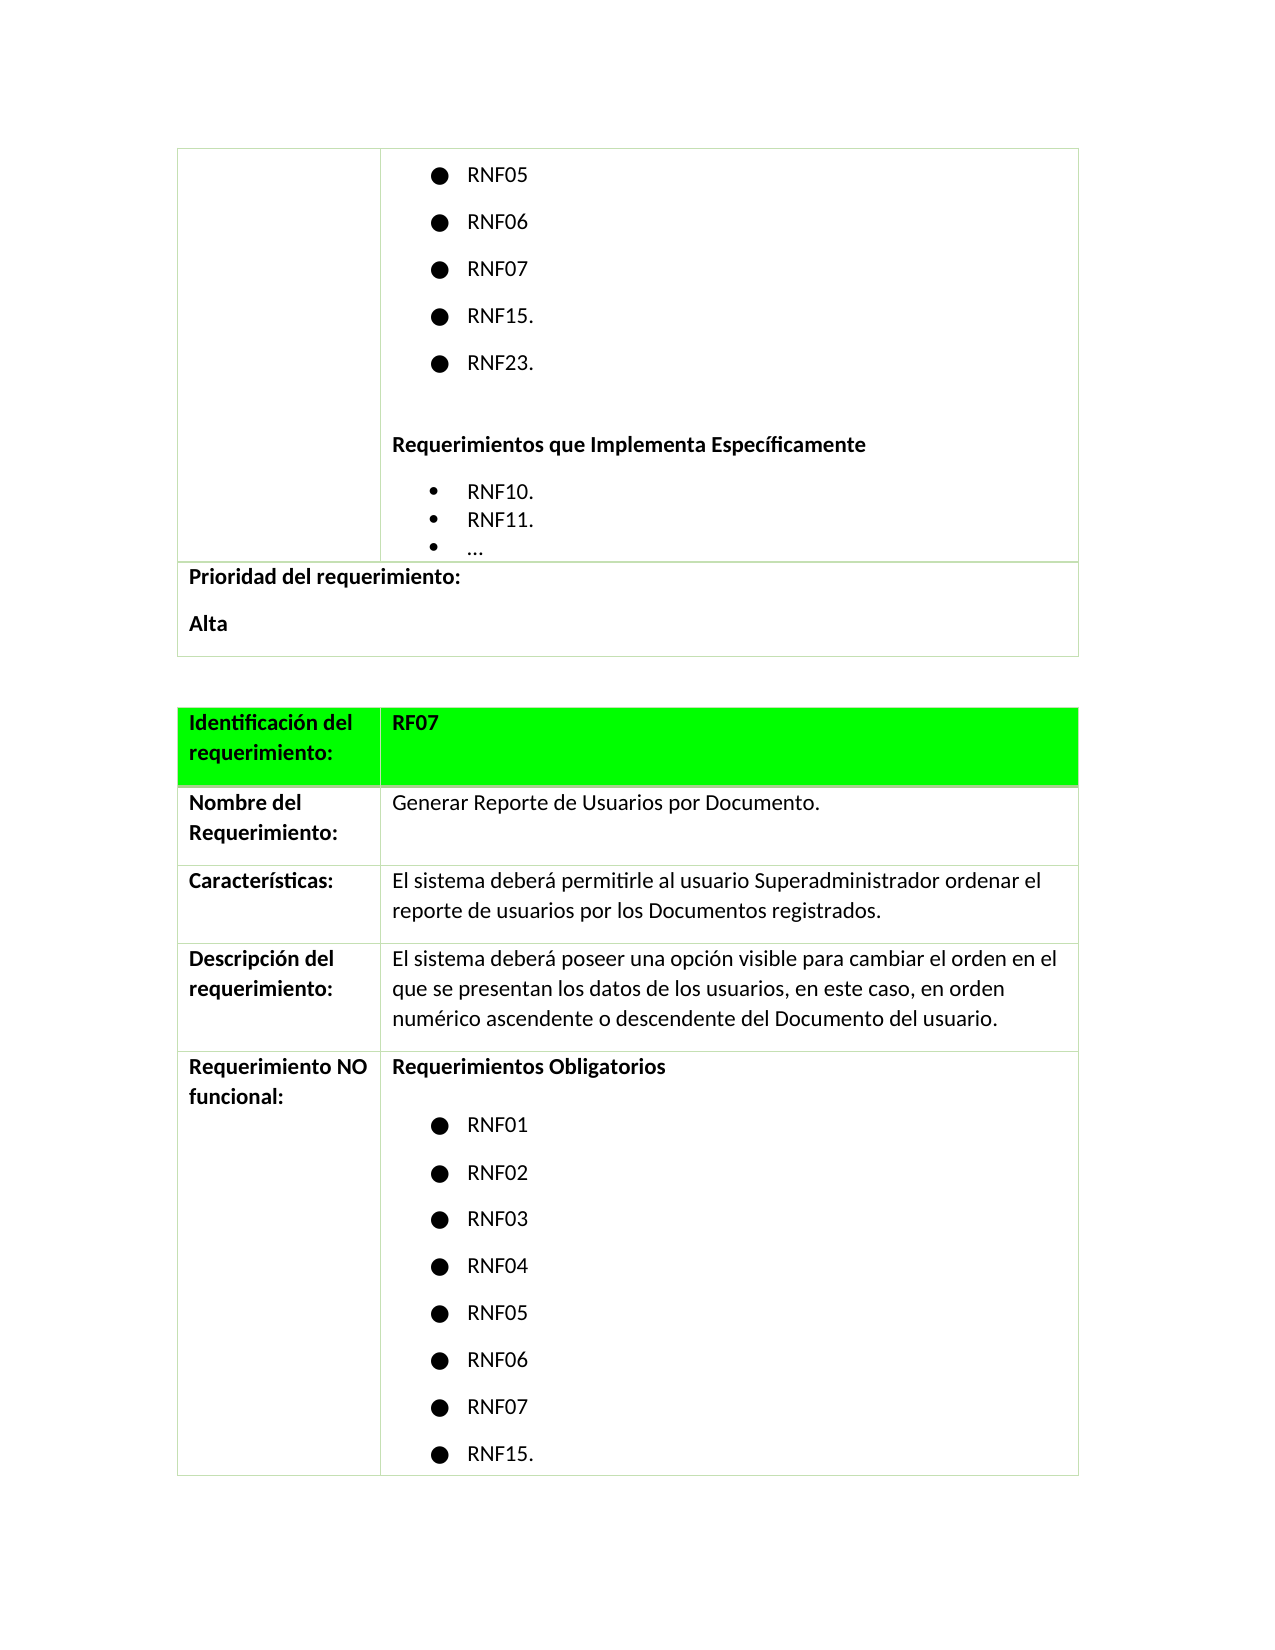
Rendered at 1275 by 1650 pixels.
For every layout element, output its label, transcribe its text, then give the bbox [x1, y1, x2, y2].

table_header RF07 [381, 708, 1078, 785]
table_header Identificación del requerimiento: [178, 708, 380, 785]
table_cell Prioridad del requerimiento: Alta [178, 563, 1078, 656]
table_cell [381, 1052, 1078, 1475]
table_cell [381, 149, 1078, 561]
table_cell Características: [178, 866, 380, 943]
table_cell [178, 1052, 380, 1475]
table_cell El sistema deberá permitirle al usuario Superadministrador ordenar el reporte de usuarios por los Documentos registrados. [381, 866, 1078, 943]
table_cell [178, 149, 380, 561]
table_cell Generar Reporte de Usuarios por Documento. [381, 788, 1078, 865]
table_cell El sistema deberá poseer una opción visible para cambiar el orden en el que se presentan los datos de los usuarios, en este caso, en orden numérico ascendente o descendente del Documento del usuario. [381, 944, 1078, 1051]
table_cell Nombre del Requerimiento: [178, 788, 380, 865]
table_cell Descripción del requerimiento: [178, 944, 380, 1051]
